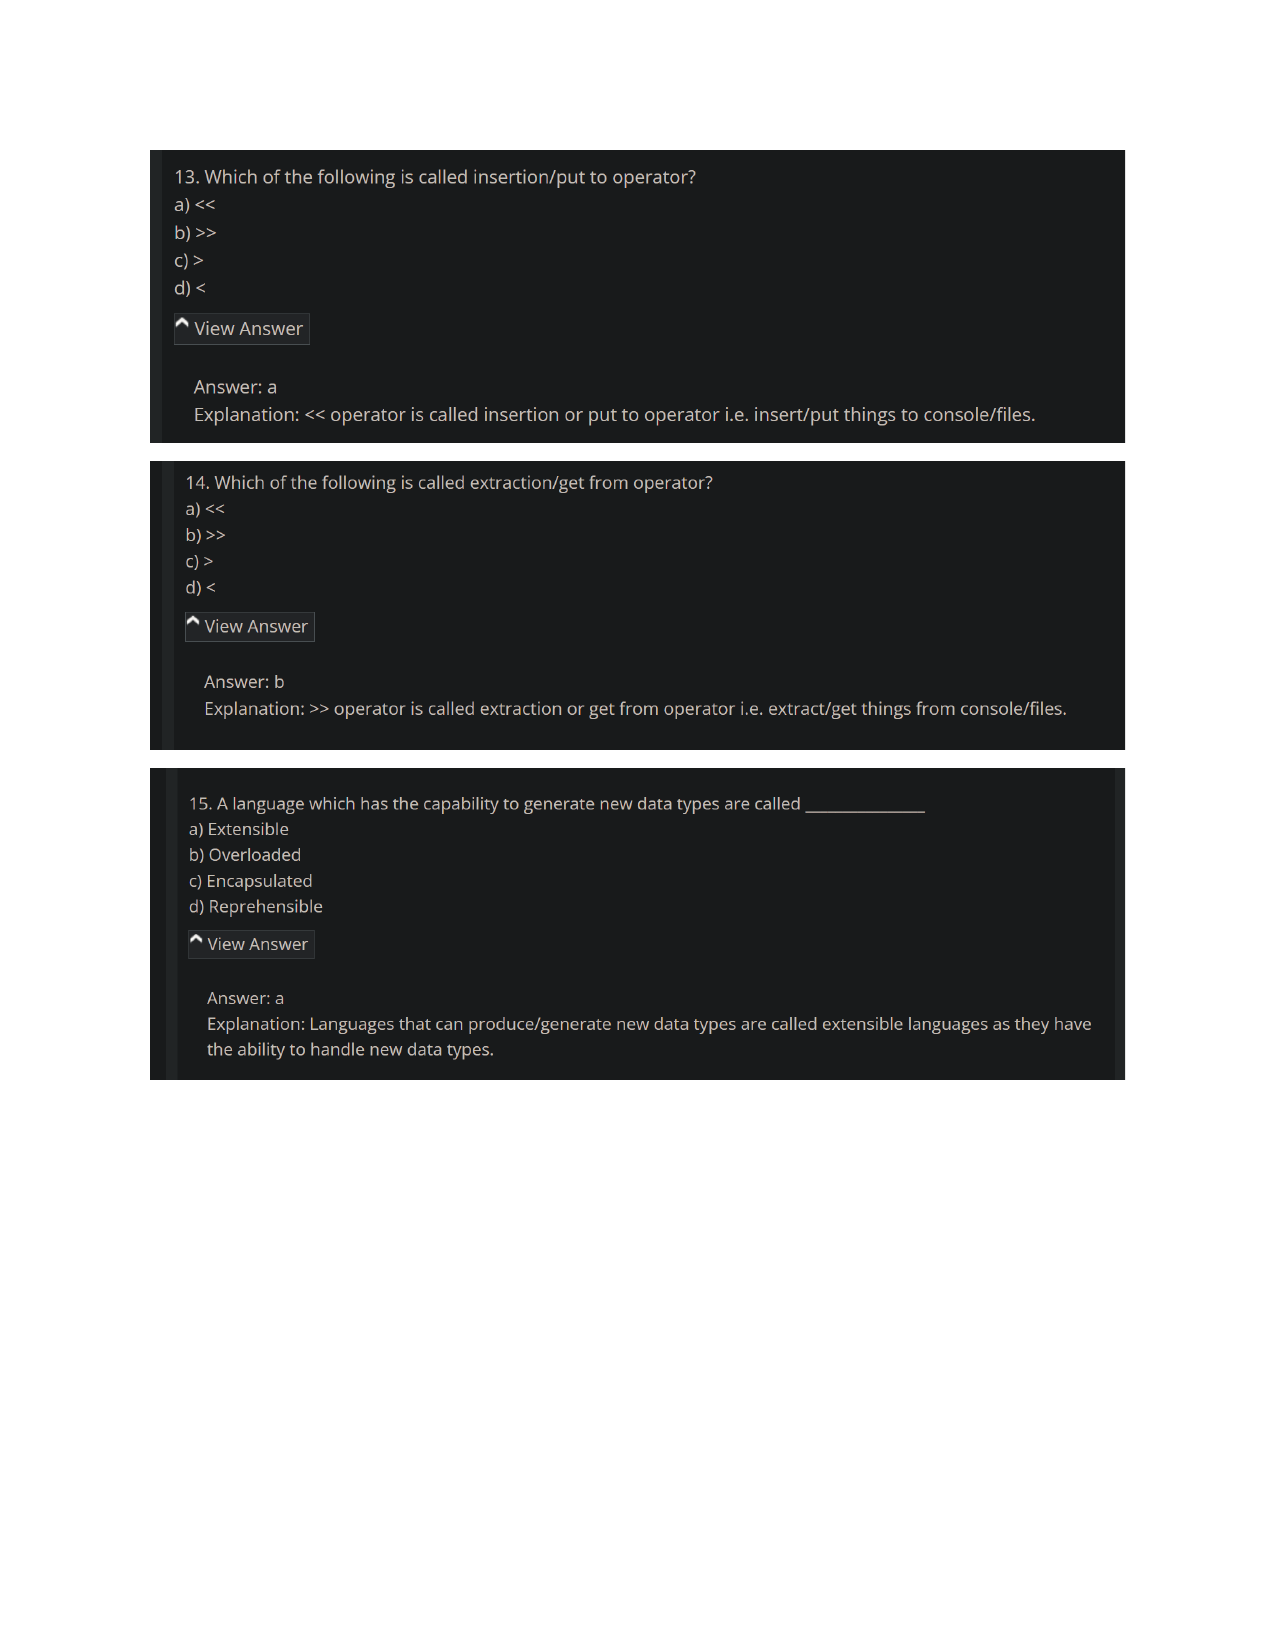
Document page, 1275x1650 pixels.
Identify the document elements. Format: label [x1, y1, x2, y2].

picture [150, 150, 1125, 443]
picture [150, 768, 1125, 1080]
picture [150, 461, 1125, 750]
